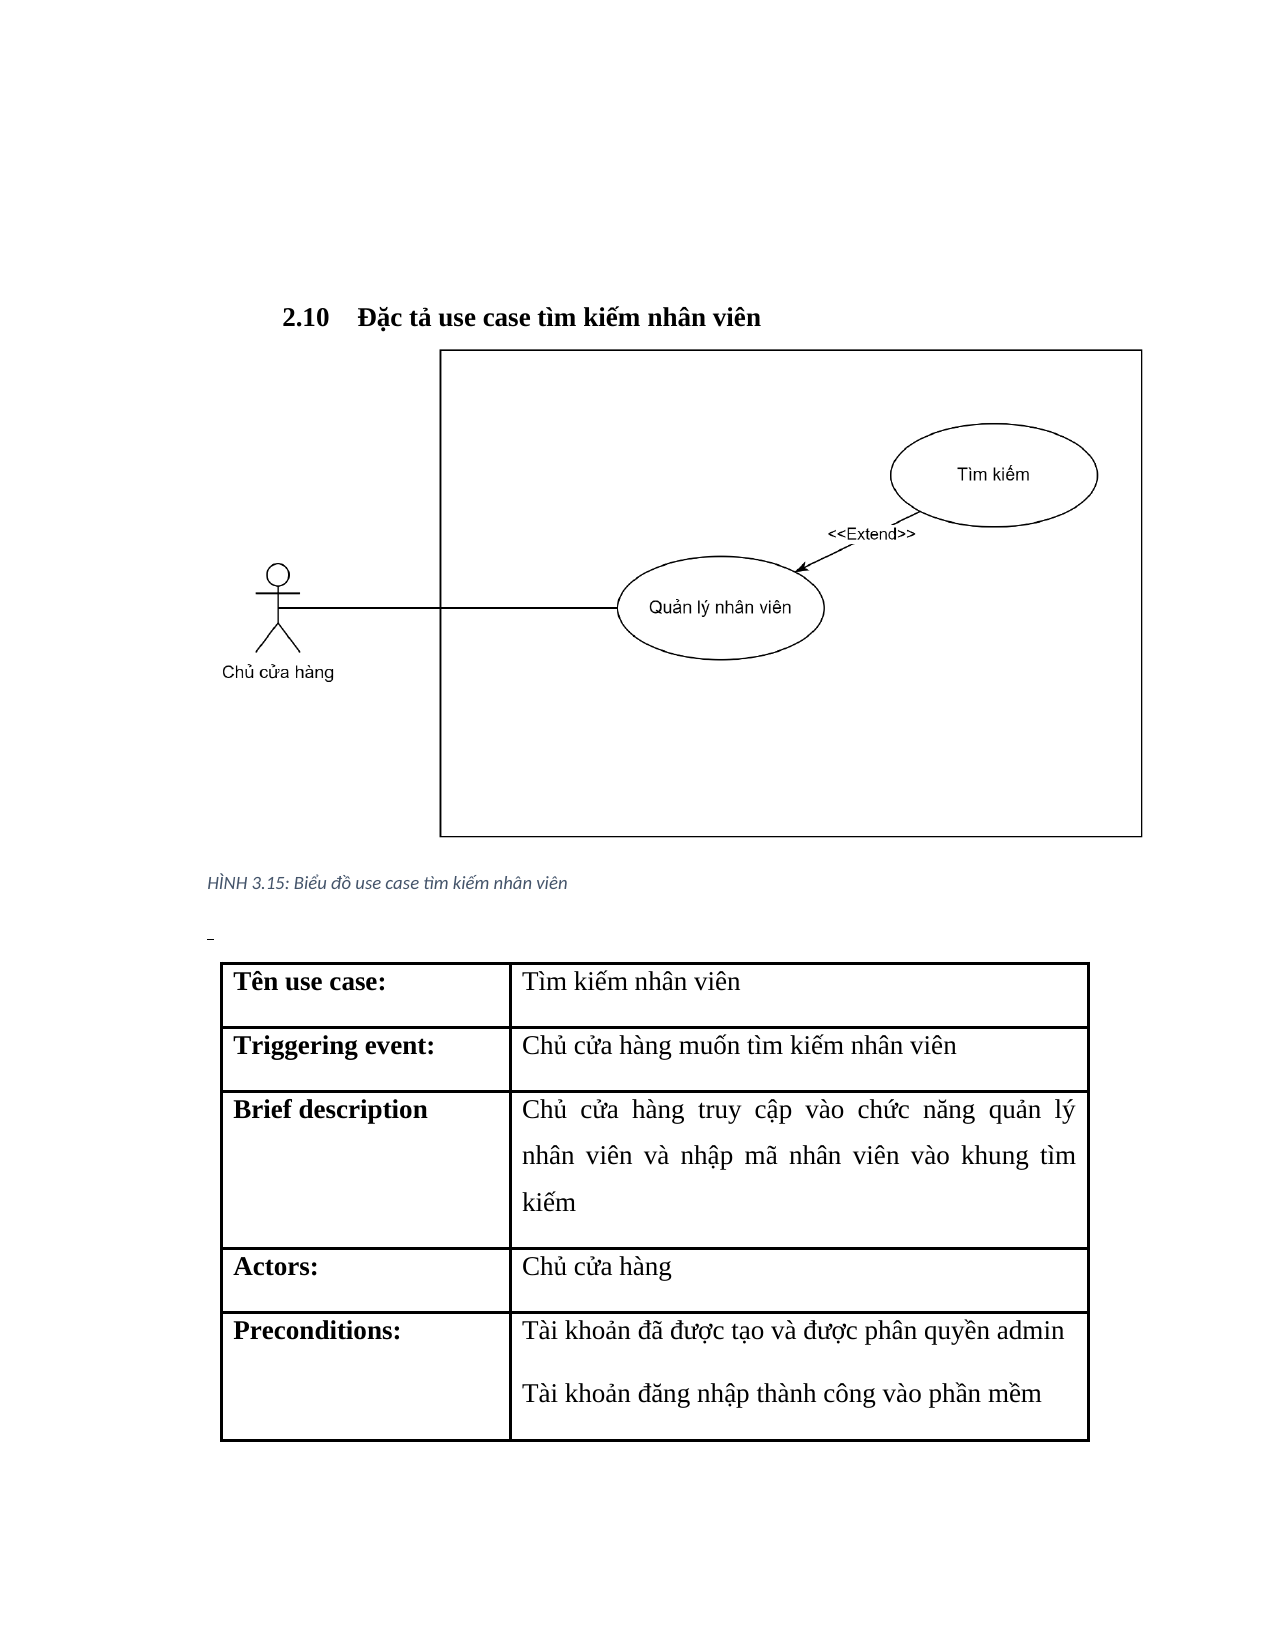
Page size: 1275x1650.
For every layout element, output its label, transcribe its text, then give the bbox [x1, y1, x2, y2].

table_cell Chủ cửa hàng truy cập vào chức năng quản lý nhân viên và nhập mã nhân viên vào khung tìm kiếm [512, 1093, 1087, 1247]
picture [207, 334, 1157, 852]
table_cell Chủ cửa hàng muốn tìm kiếm nhân viên [512, 1029, 1087, 1090]
table_cell Actors: [223, 1250, 509, 1311]
list Đặc tả use case tìm kiếm nhân viên [282, 301, 1156, 332]
table_cell Tài khoản đã được tạo và được phân quyền admin Tài khoản đăng nhập thành công vào phần mềm [512, 1314, 1087, 1438]
table_cell Preconditions: [223, 1314, 509, 1438]
table_header Tìm kiếm nhân viên [512, 965, 1087, 1026]
table_cell Chủ cửa hàng [512, 1250, 1087, 1311]
table_header Tên use case: [223, 965, 509, 1026]
table_cell Triggering event: [223, 1029, 509, 1090]
table_cell Brief description [223, 1093, 509, 1247]
